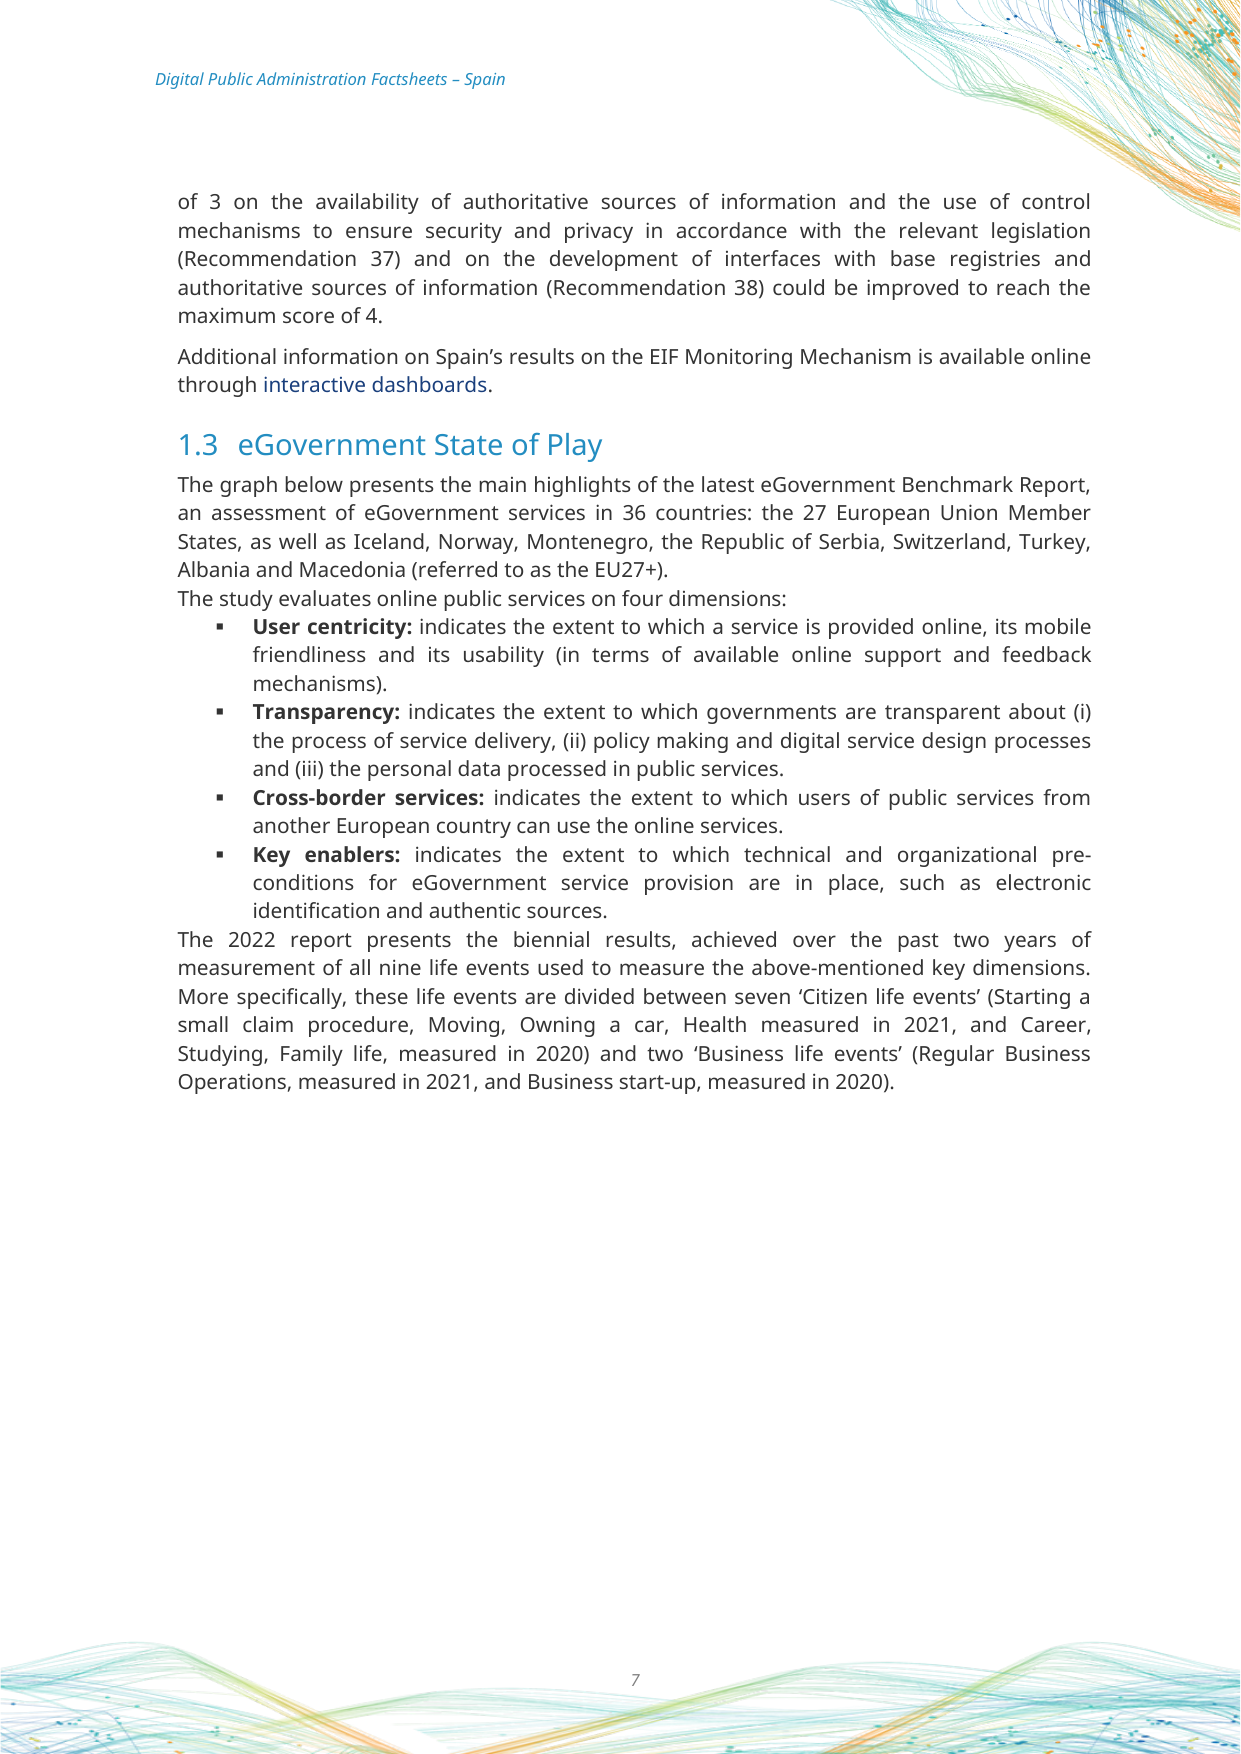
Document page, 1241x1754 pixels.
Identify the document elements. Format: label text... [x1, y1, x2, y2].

list Transparency: indicates the extent to which governments are transparent about (i) the process of service delivery, (ii) policy making and digital service design processes and (iii) the personal data processed in public services. [215, 697, 1092, 783]
list User centricity: indicates the extent to which a service is provided online, its mobile friendliness and its usability (in terms of available online support and feedback mechanisms). [215, 612, 1092, 697]
text The graph below presents the main highlights of the latest eGovernment Benchmark Report, an assessment of eGovernment services in 36 countries: the 27 European Union Member States, as well as Iceland, Norway, Montenegro, the Republic of Serbia, Switzerland, Turkey, Albania and Macedonia (referred to as the EU27+). [177, 470, 1092, 584]
picture [0, 1617, 1241, 1754]
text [177, 187, 1092, 330]
text The 2022 report presents the biennial results, achieved over the past two years of measurement of all nine life events used to measure the above-mentioned key dimensions. More specifically, these life events are divided between seven ‘Citizen life events’ (Starting a small claim procedure, Moving, Owning a car, Health measured in 2021, and Career, Studying, Family life, measured in 2020) and two ‘Business life events’ (Regular Business Operations, measured in 2021, and Business start-up, measured in 2020). [177, 925, 1092, 1096]
text The study evaluates online public services on four dimensions: [177, 584, 1092, 612]
list Key enablers: indicates the extent to which technical and organizational pre-conditions for eGovernment service provision are in place, such as electronic identification and authentic sources. [215, 840, 1092, 925]
picture [817, 0, 1241, 250]
subtitle eGovernment State of Play [177, 424, 1092, 464]
text Additional information on Spain’s results on the EIF Monitoring Mechanism is available online through interactive dashboards. [177, 342, 1092, 399]
list Cross-border services: indicates the extent to which users of public services from another European country can use the online services. [215, 783, 1092, 840]
